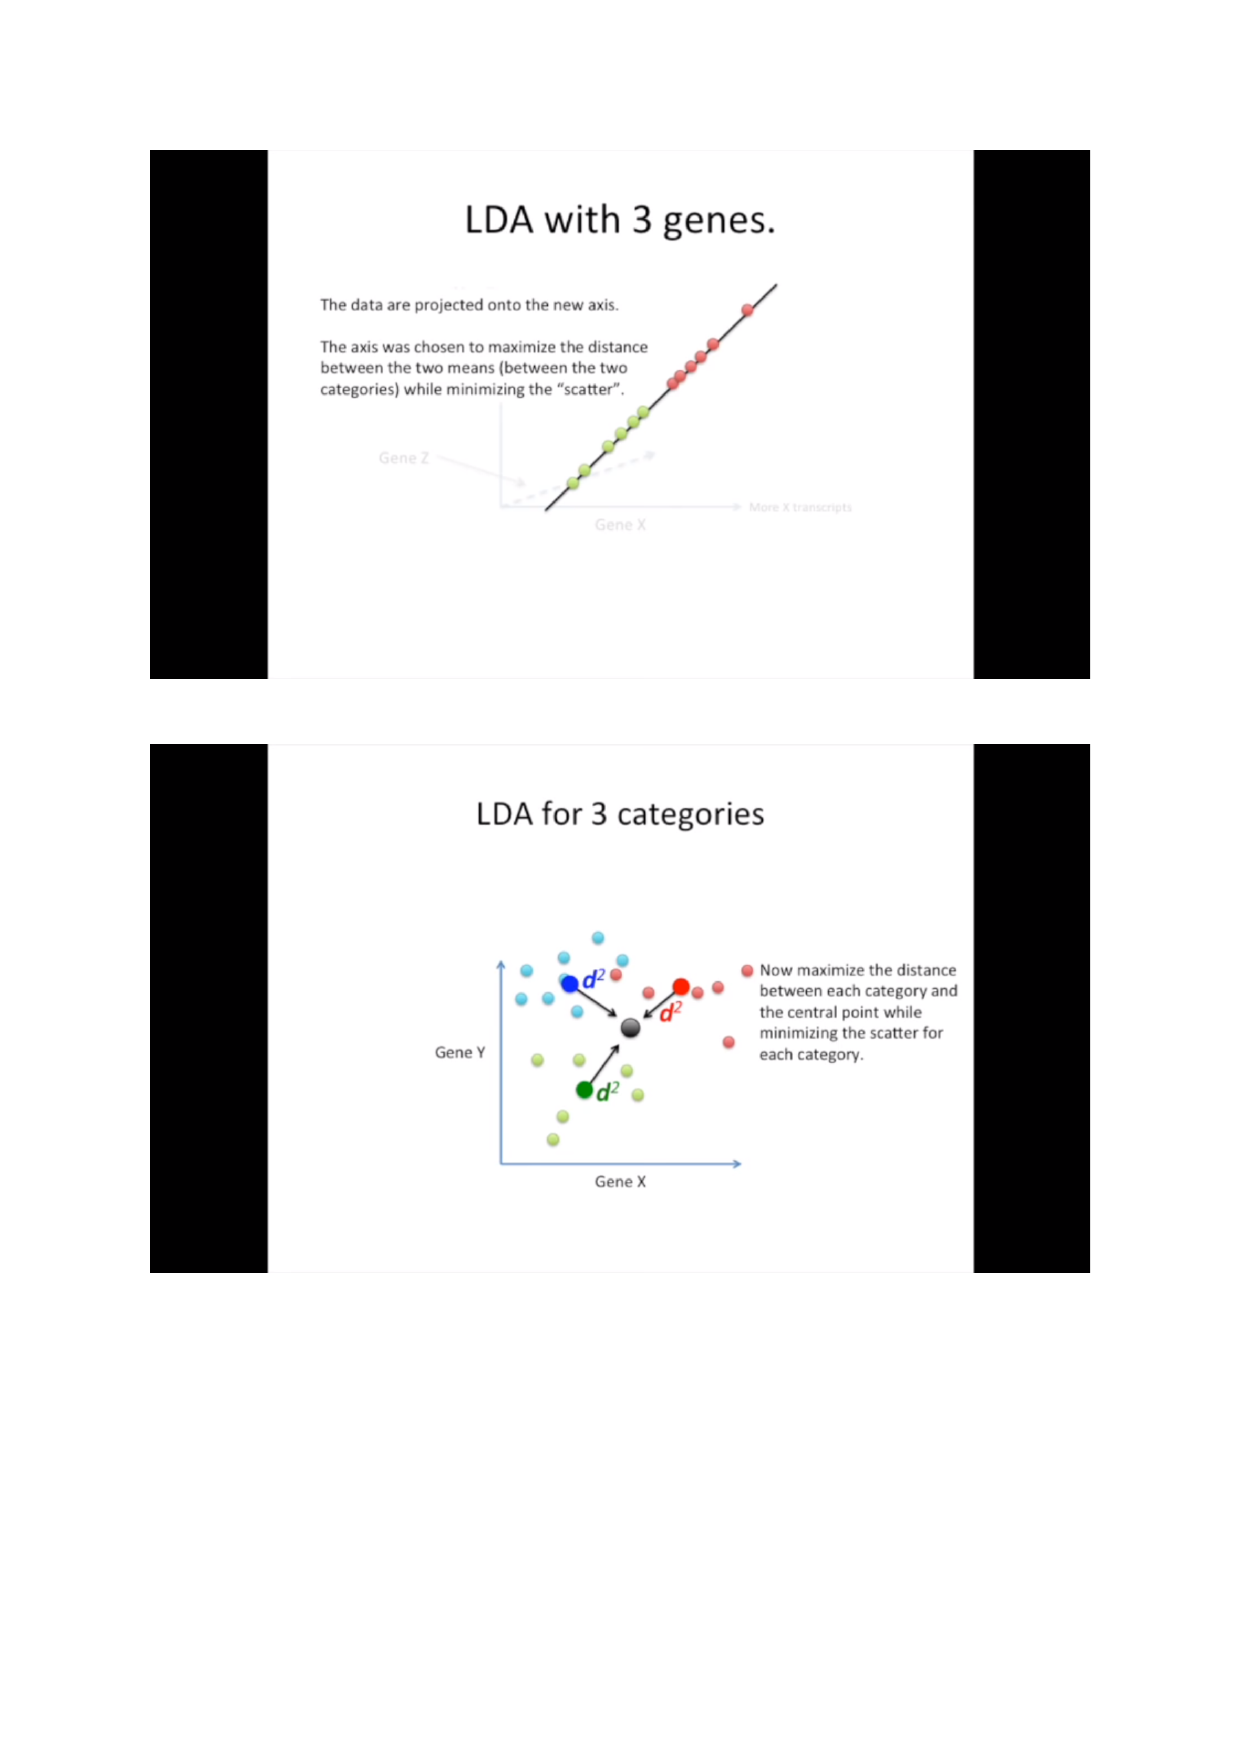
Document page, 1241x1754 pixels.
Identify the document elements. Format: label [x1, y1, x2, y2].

picture [150, 744, 1091, 1273]
picture [150, 150, 1091, 679]
